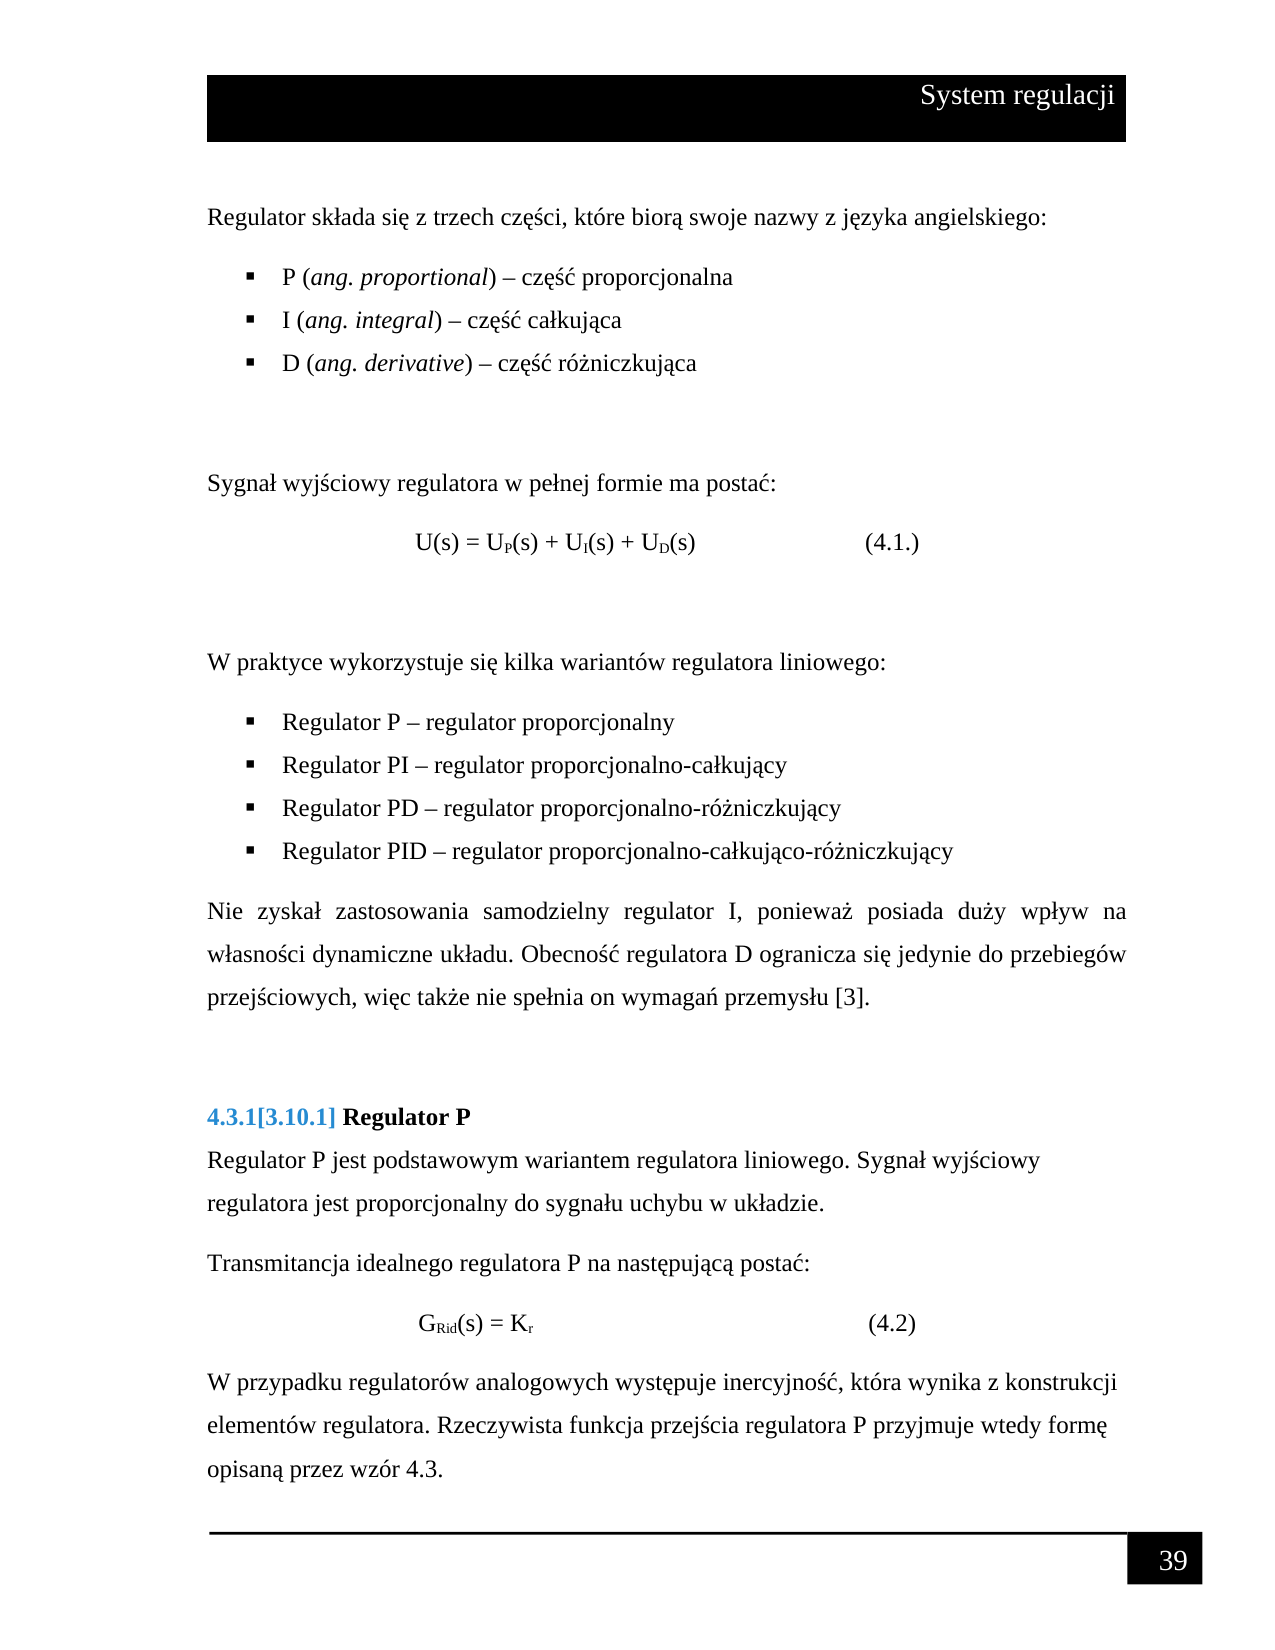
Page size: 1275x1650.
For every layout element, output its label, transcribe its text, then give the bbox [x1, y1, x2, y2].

list P (ang. proportional) – część proporcjonalna [244, 262, 1127, 291]
list Regulator PI – regulator proporcjonalno-całkujący [244, 750, 1127, 779]
list D (ang. derivative) – część różniczkująca [244, 348, 1127, 377]
text U(s) = UP(s) + UI(s) + UD(s) (4.1.) [207, 527, 1127, 556]
text W przypadku regulatorów analogowych występuje inercyjność, która wynika z konstrukcji elementów regulatora. Rzeczywista funkcja przejścia regulatora P przyjmuje wtedy formę opisaną przez wzór 4.3. [207, 1367, 1127, 1482]
text GRid(s) = Kr (4.2) [207, 1308, 1127, 1336]
text Regulator P jest podstawowym wariantem regulatora liniowego. Sygnał wyjściowy regulatora jest proporcjonalny do sygnału uchybu w układzie. [207, 1145, 1127, 1217]
subtitle Regulator P [207, 1102, 1127, 1131]
text Nie zyskał zastosowania samodzielny regulator I, ponieważ posiada duży wpływ na własności dynamiczne układu. Obecność regulatora D ogranicza się jedynie do przebiegów przejściowych, więc także nie spełnia on wymagań przemysłu [3]. [207, 896, 1127, 1011]
text W praktyce wykorzystuje się kilka wariantów regulatora liniowego: [207, 647, 1127, 676]
text Transmitancja idealnego regulatora P na następującą postać: [207, 1248, 1127, 1277]
list I (ang. integral) – część całkująca [244, 305, 1127, 334]
text Sygnał wyjściowy regulatora w pełnej formie ma postać: [207, 468, 1127, 496]
list Regulator PD – regulator proporcjonalno-różniczkujący [244, 793, 1127, 822]
list Regulator P – regulator proporcjonalny [244, 707, 1127, 736]
text Regulator składa się z trzech części, które biorą swoje nazwy z języka angielskiego: [207, 202, 1127, 231]
list Regulator PID – regulator proporcjonalno-całkująco-różniczkujący [244, 836, 1127, 865]
